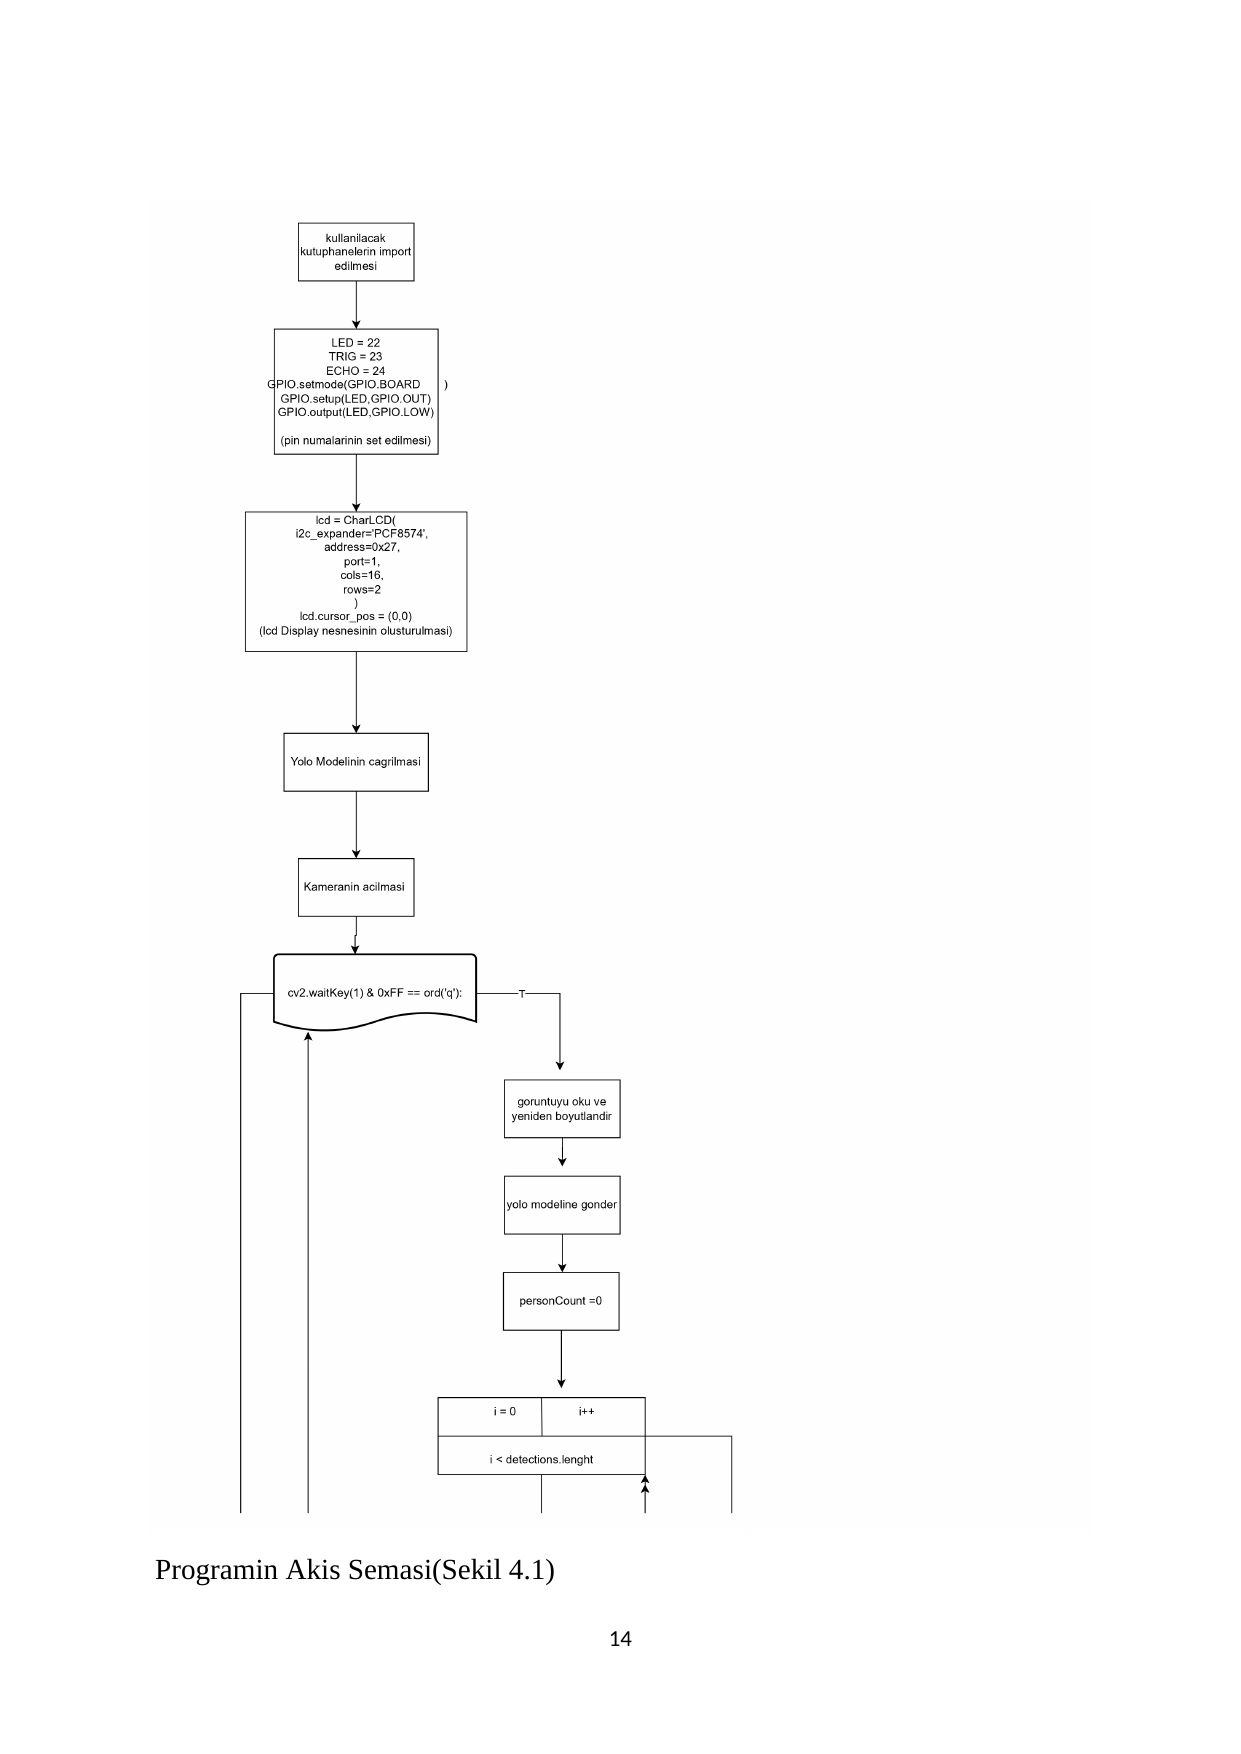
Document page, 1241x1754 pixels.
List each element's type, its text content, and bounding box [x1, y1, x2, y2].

text Programin Akis Semasi(Sekil 4.1) [148, 1552, 1093, 1586]
picture [147, 200, 1092, 1534]
